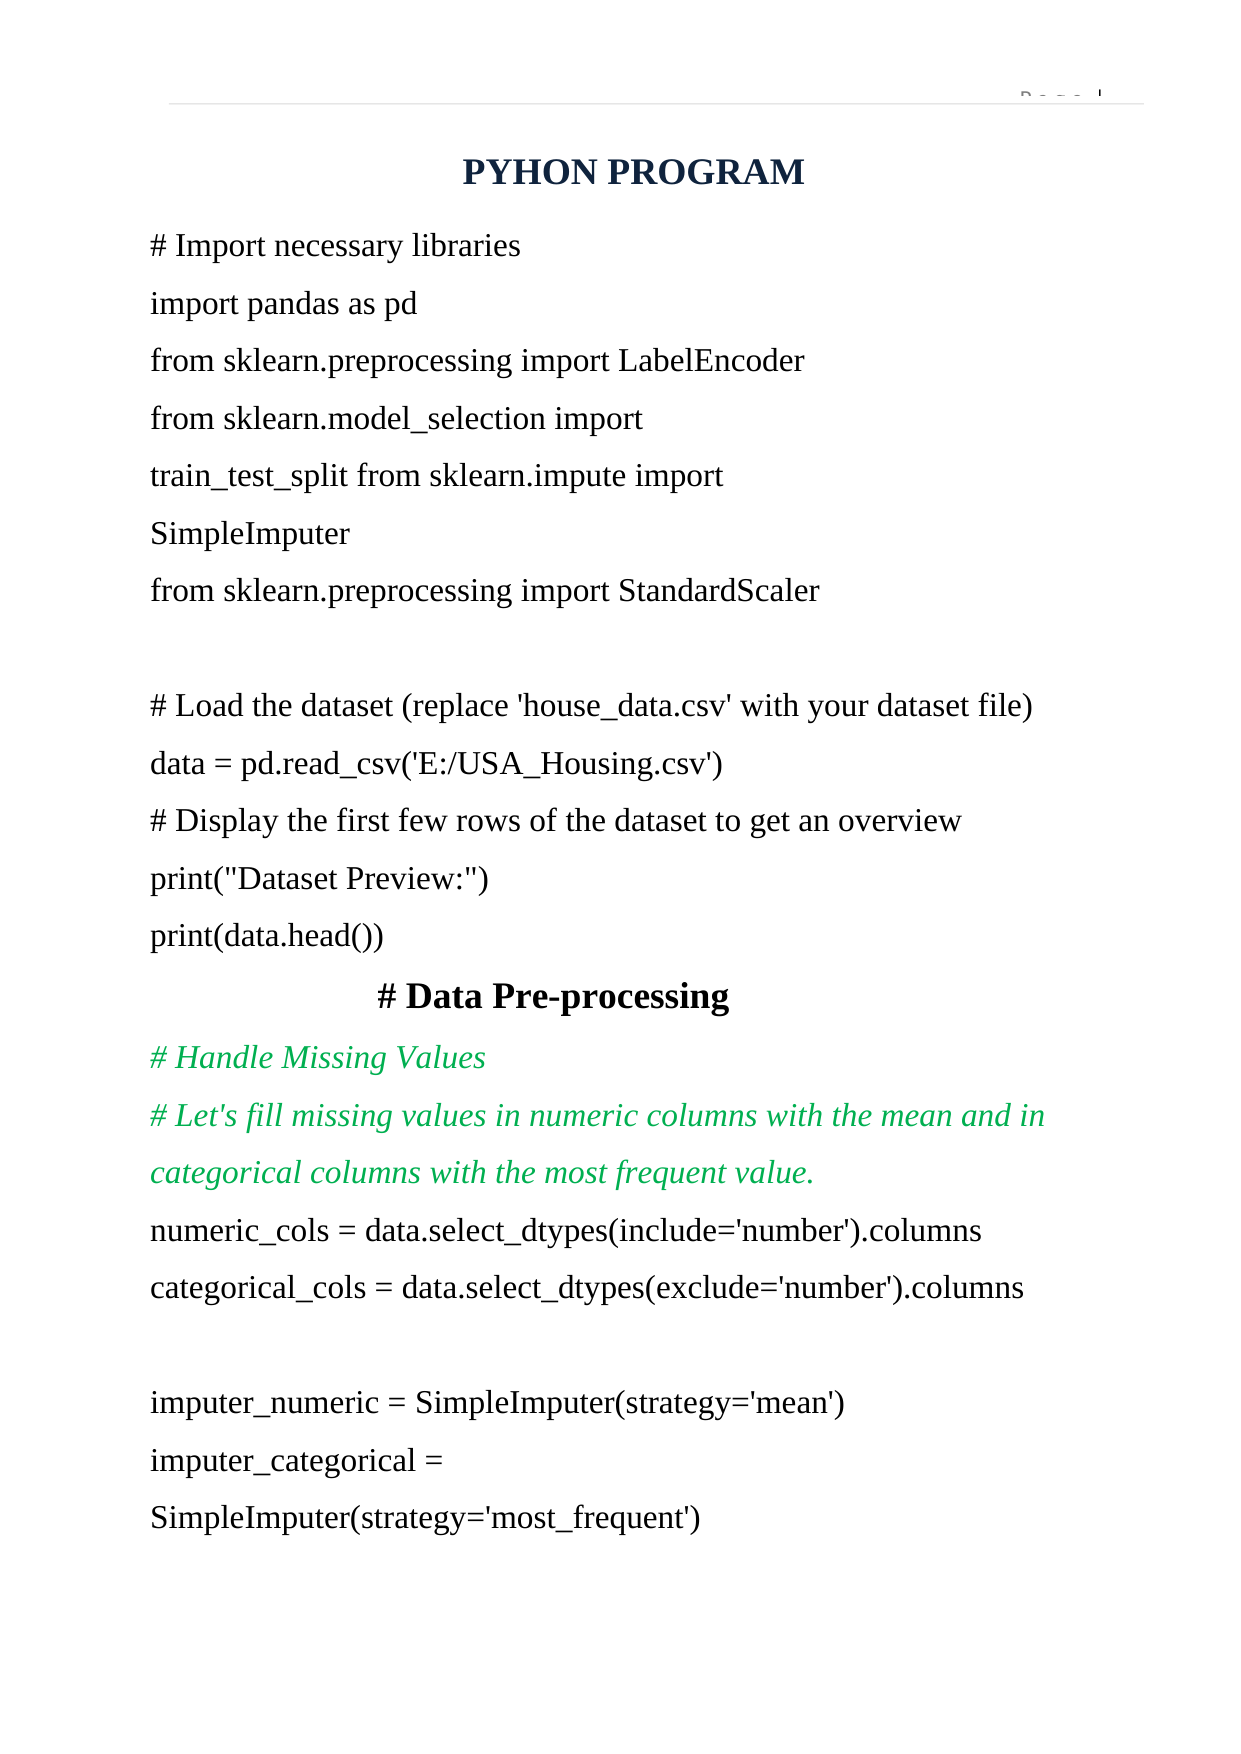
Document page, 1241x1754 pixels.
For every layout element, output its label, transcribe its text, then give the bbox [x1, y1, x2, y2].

text import pandas as pd [150, 283, 1130, 321]
text print("Dataset Preview:") print(data.head()) [150, 858, 583, 954]
text # Let's fill missing values in numeric columns with the mean and in categorical columns with the most frequent value. [150, 1095, 1130, 1191]
text # Import necessary libraries [150, 226, 1130, 264]
text # Display the first few rows of the dataset to get an overview [150, 801, 1130, 839]
text # Load the dataset (replace 'house_data.csv' with your dataset file) [150, 686, 1130, 724]
subtitle # Data Pre-processing [377, 973, 1130, 1016]
text numeric_cols = data.select_dtypes(include='number').columns categorical_cols = data.select_dtypes(exclude='number').columns [150, 1210, 1130, 1306]
text # Handle Missing Values [150, 1038, 1130, 1076]
text imputer_numeric = SimpleImputer(strategy='mean') imputer_categorical = SimpleImputer(strategy='most_frequent') [150, 1383, 973, 1536]
subtitle PYHON PROGRAM [268, 149, 1000, 192]
text from sklearn.preprocessing import StandardScaler [150, 571, 1130, 609]
text from sklearn.preprocessing import LabelEncoder from sklearn.model_selection import train_test_split from sklearn.impute import SimpleImputer [150, 341, 833, 551]
text data = pd.read_csv('E:/USA_Housing.csv') [150, 743, 1130, 781]
